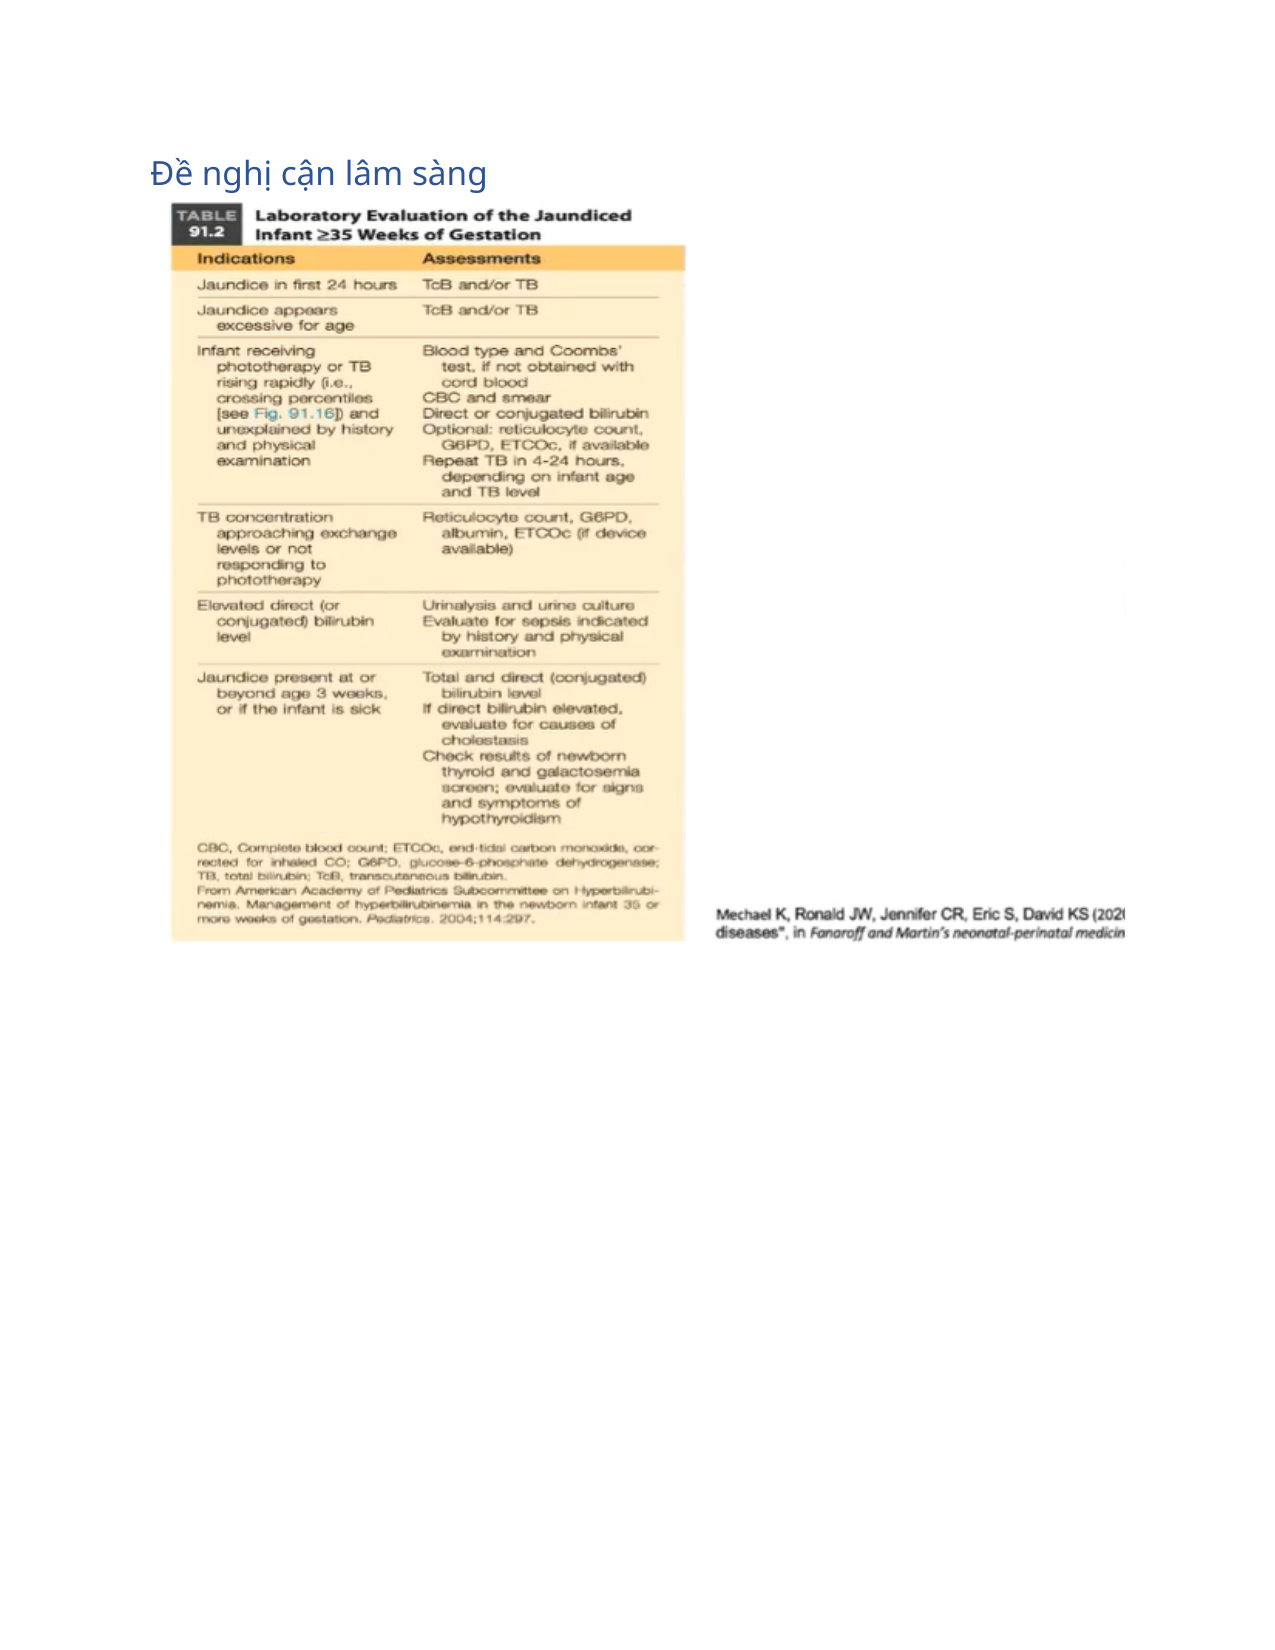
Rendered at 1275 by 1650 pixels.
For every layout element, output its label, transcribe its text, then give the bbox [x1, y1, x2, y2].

picture [150, 198, 1125, 945]
subtitle Đề nghị cận lâm sàng [150, 150, 1125, 195]
